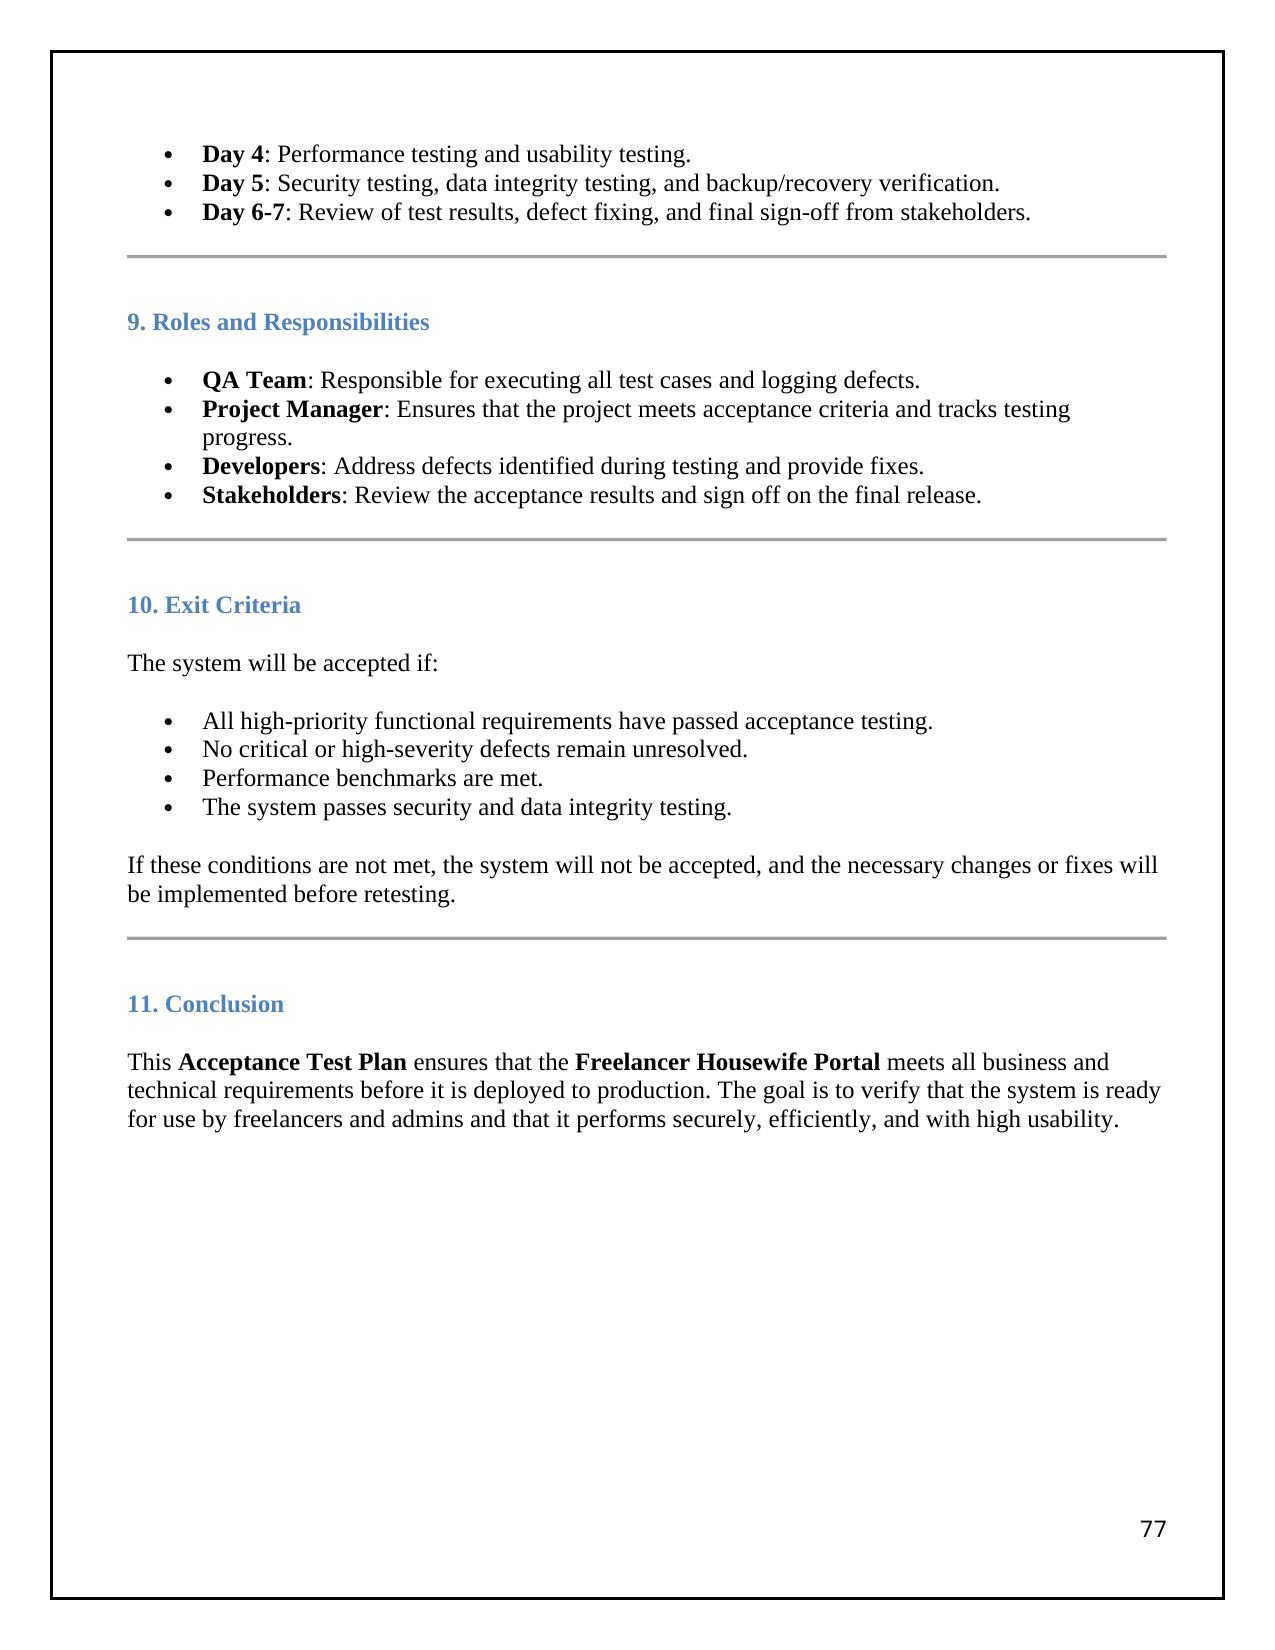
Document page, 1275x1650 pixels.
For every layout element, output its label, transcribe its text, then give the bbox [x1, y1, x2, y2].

subtitle 9. Roles and Responsibilities [127, 307, 1167, 336]
list The system passes security and data integrity testing. [164, 792, 1167, 821]
list Day 5: Security testing, data integrity testing, and backup/recovery verification. [164, 168, 1167, 197]
list Developers: Address defects identified during testing and provide fixes. [164, 451, 1167, 480]
list Stakeholders: Review the acceptance results and sign off on the final release. [164, 480, 1167, 509]
list Performance benchmarks are met. [164, 763, 1167, 792]
list Day 4: Performance testing and usability testing. [164, 139, 1167, 168]
text This Acceptance Test Plan ensures that the Freelancer Housewife Portal meets all business and technical requirements before it is deployed to production. The goal is to verify that the system is ready for use by freelancers and admins and that it performs securely, efficiently, and with high usability. [127, 1047, 1167, 1133]
subtitle 10. Exit Criteria [127, 590, 1167, 619]
list All high-priority functional requirements have passed acceptance testing. [164, 706, 1167, 734]
text If these conditions are not met, the system will not be accepted, and the necessary changes or fixes will be implemented before retesting. [127, 850, 1167, 907]
list QA Team: Responsible for executing all test cases and logging defects. [164, 365, 1167, 394]
list Day 6-7: Review of test results, defect fixing, and final sign-off from stakeholders. [164, 197, 1167, 226]
subtitle 11. Conclusion [127, 989, 1167, 1017]
list Project Manager: Ensures that the project meets acceptance criteria and tracks testing progress. [164, 394, 1167, 451]
text The system will be accepted if: [127, 648, 1167, 677]
list No critical or high-severity defects remain unresolved. [164, 734, 1167, 763]
